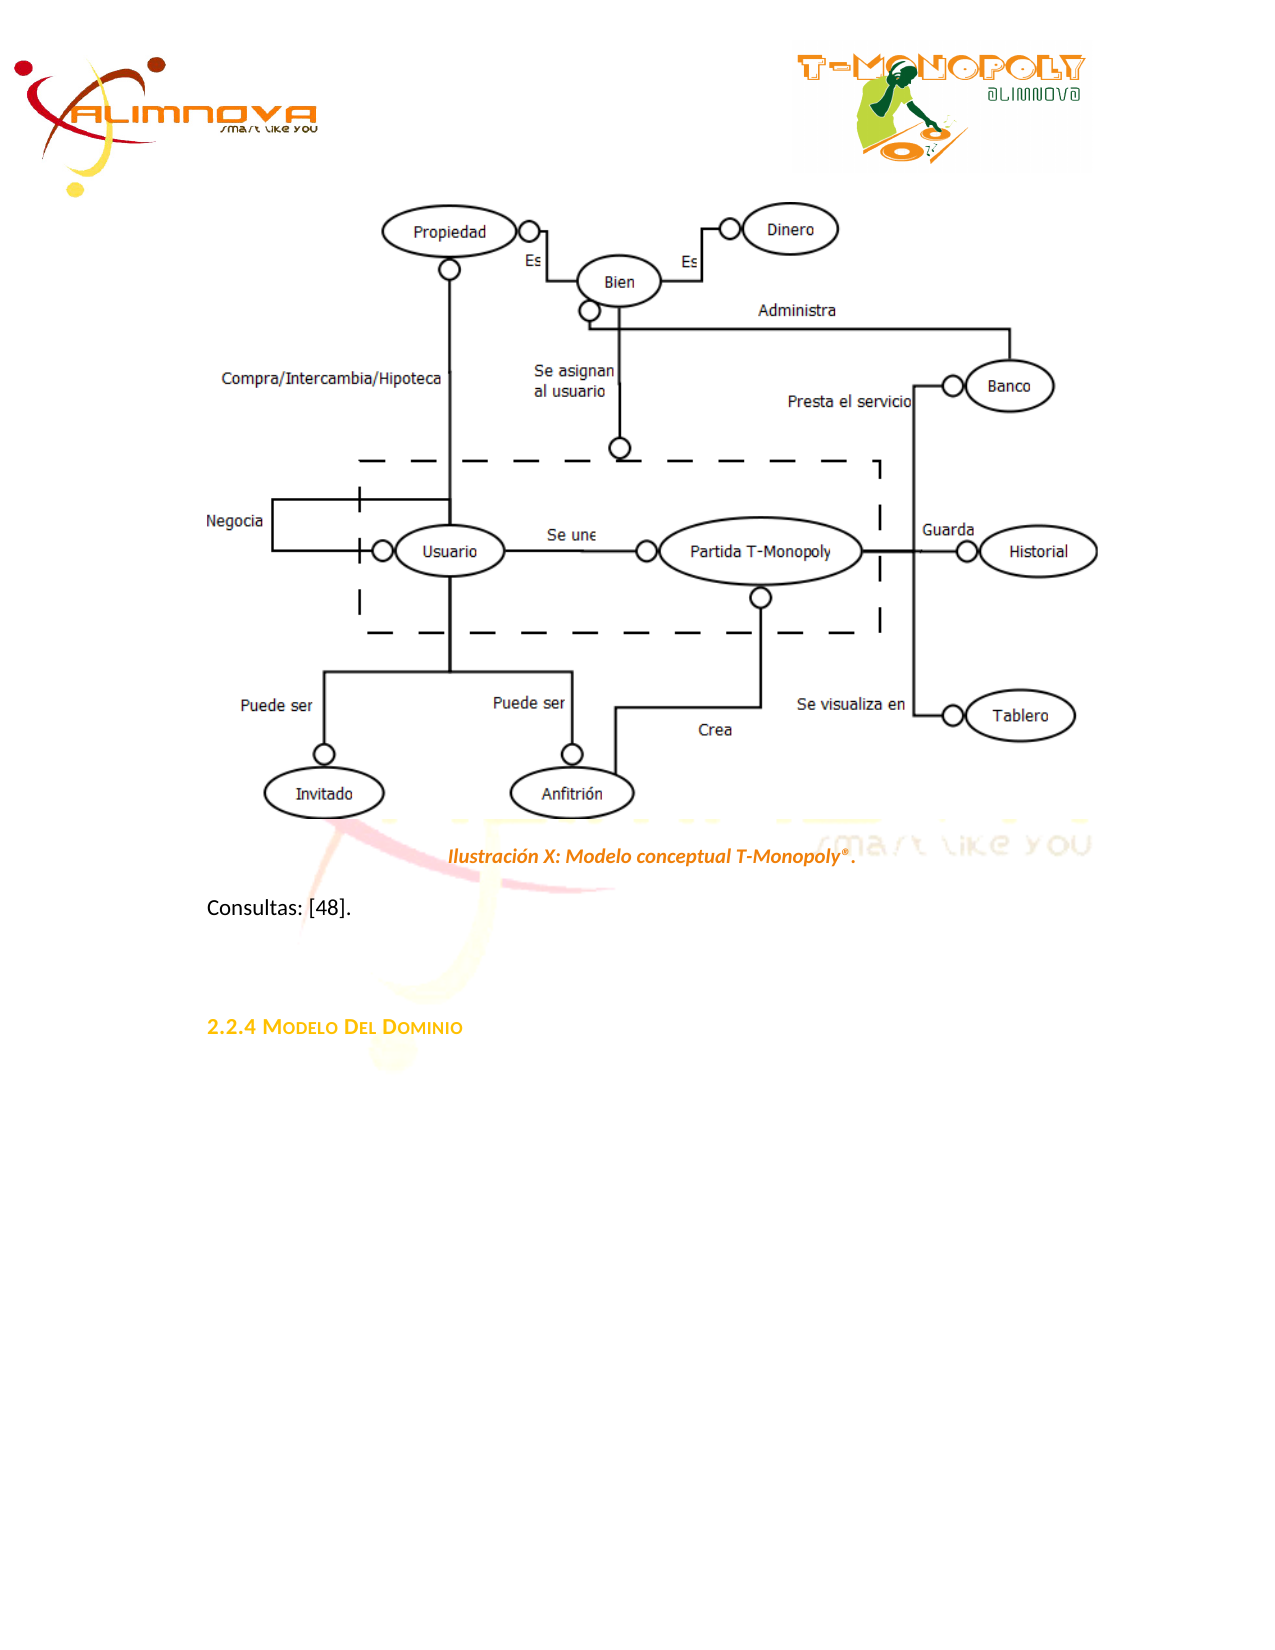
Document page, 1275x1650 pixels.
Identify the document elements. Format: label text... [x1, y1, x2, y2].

text Consultas: [19]. [207, 893, 1098, 921]
picture [206, 202, 1098, 819]
picture [792, 40, 1093, 173]
subtitle 2.2.4 Modelo Del Dominio [207, 1012, 1098, 1040]
picture [10, 55, 319, 199]
text Ilustración X: Modelo conceptual T-Monopoly®. [207, 843, 1098, 869]
